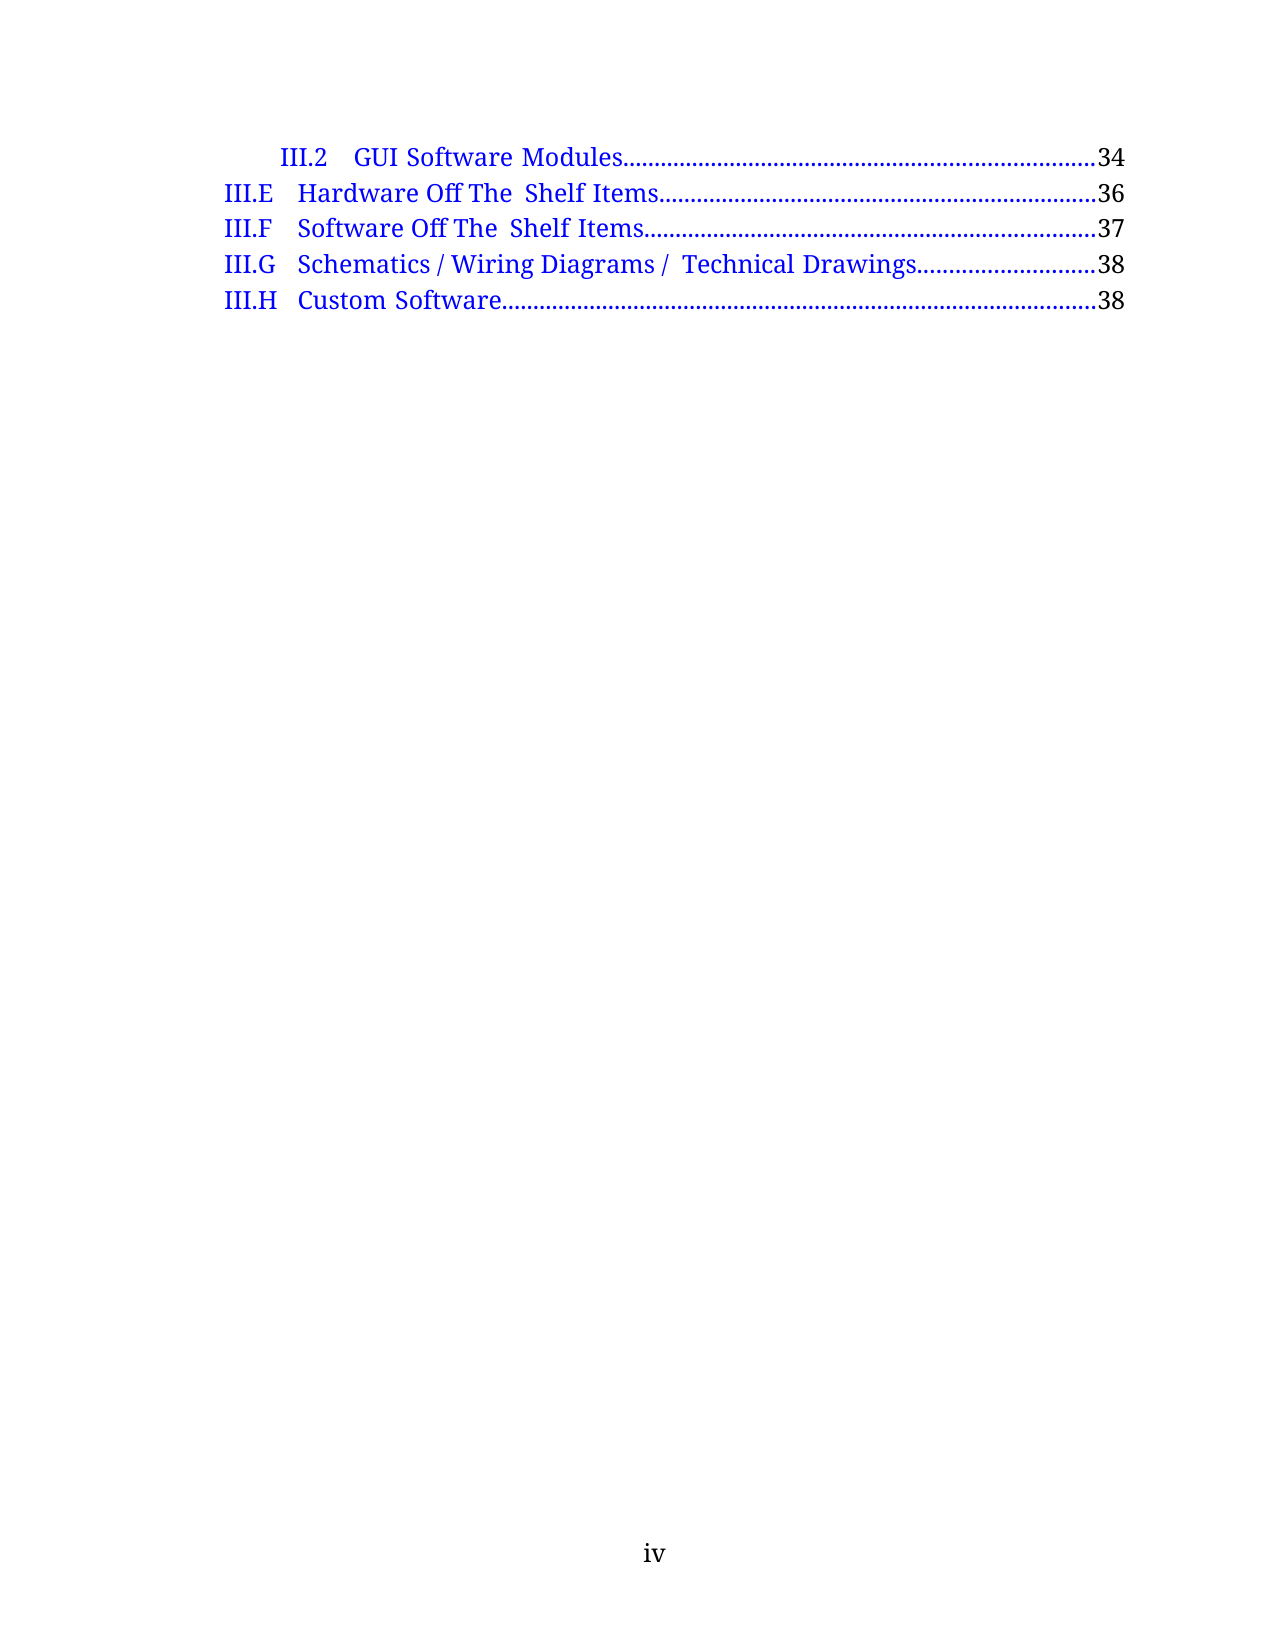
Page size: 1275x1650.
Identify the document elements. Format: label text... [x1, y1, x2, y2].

list Software Off The Shelf Items 37 [224, 211, 1225, 245]
list Custom Software 38 [224, 283, 1225, 317]
list GUI Software Modules 34 [280, 139, 1225, 174]
list Hardware Off The Shelf Items 36 [224, 175, 1225, 209]
list Schematics / Wiring Diagrams / Technical Drawings 38 [224, 247, 1225, 281]
